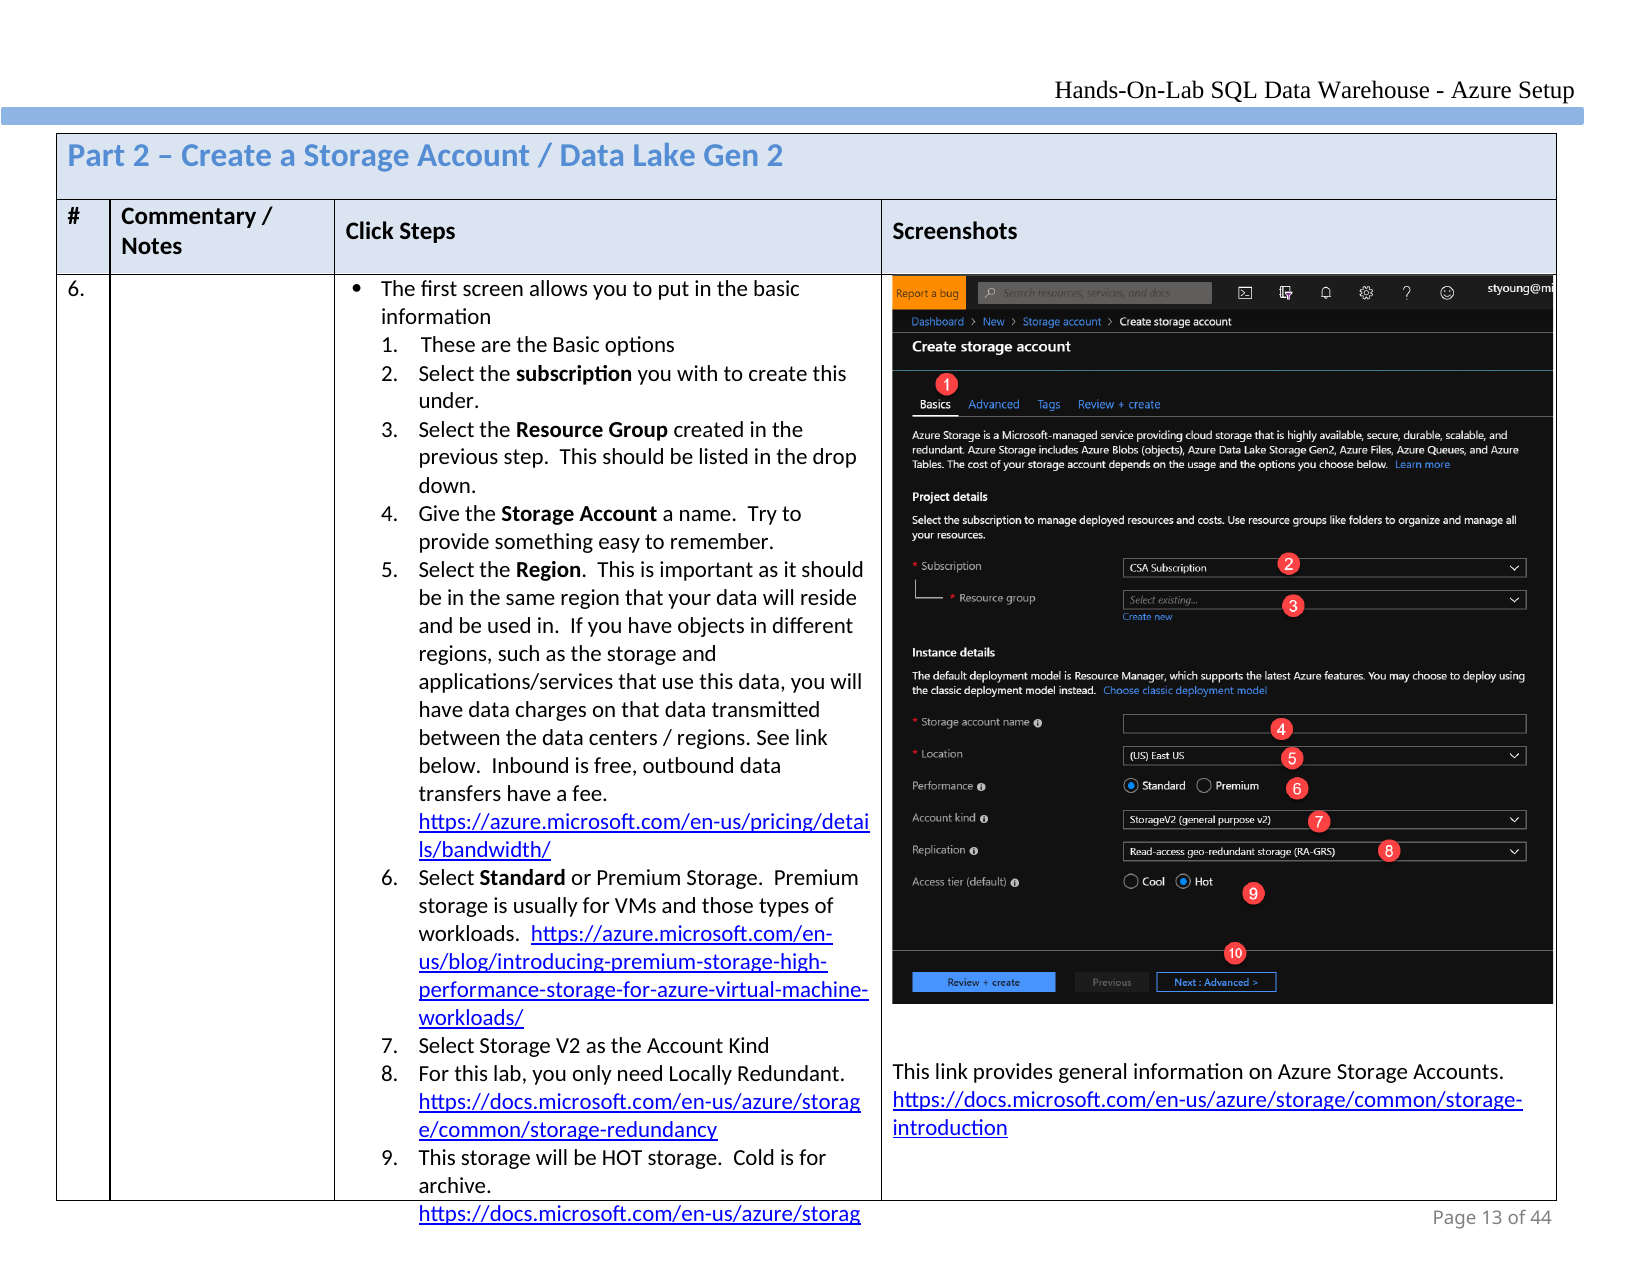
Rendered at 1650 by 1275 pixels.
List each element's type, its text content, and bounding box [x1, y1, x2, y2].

table_cell Click Steps [335, 200, 881, 273]
table_cell # [57, 200, 109, 273]
table_cell [111, 275, 334, 1200]
table_cell The first screen allows you to put in the basic information These are the Basic options Select the subscription you with to create this under. Select the Resource Group created in the previous step. This should be listed in the drop down. Give the Storage Account a name. Try to provide something easy to remember. Select the Region. This is important as it should be in the same region that your data will reside and be used in. If you have objects in different regions, such as the storage and applications/services that use this data, you will have data charges on that data transmitted between the data centers / regions. See link below. Inbound is free, outbound data transfers have a fee. https://azure.microsoft.com/en-us/pricing/details/bandwidth/ Select Standard or Premium Storage. Premium storage is usually for VMs and those types of workloads. https://azure.microsoft.com/en-us/blog/introducing-premium-storage-high-performance-storage-for-azure-virtual-machine-workloads/ Select Storage V2 as the Account Kind For this lab, you only need Locally Redundant. https://docs.microsoft.com/en-us/azure/storage/common/storage-redundancy This storage will be HOT storage. Cold is for archive. https://docs.microsoft.com/en-us/azure/storage/blobs/storage-blob-storage-tiers Select Next: Advanced to move to the next set of options. [335, 275, 881, 1200]
picture [892, 274, 1554, 1004]
table_cell [57, 275, 109, 1200]
table_header Part 2 – Create a Storage Account / Data Lake Gen 2 [57, 134, 1556, 199]
table_cell Screenshots [882, 200, 1556, 273]
table_cell This link provides general information on Azure Storage Accounts. https://docs.microsoft.com/en-us/azure/storage/common/storage-introduction [882, 275, 1556, 1200]
table_cell Commentary / Notes [111, 200, 334, 273]
